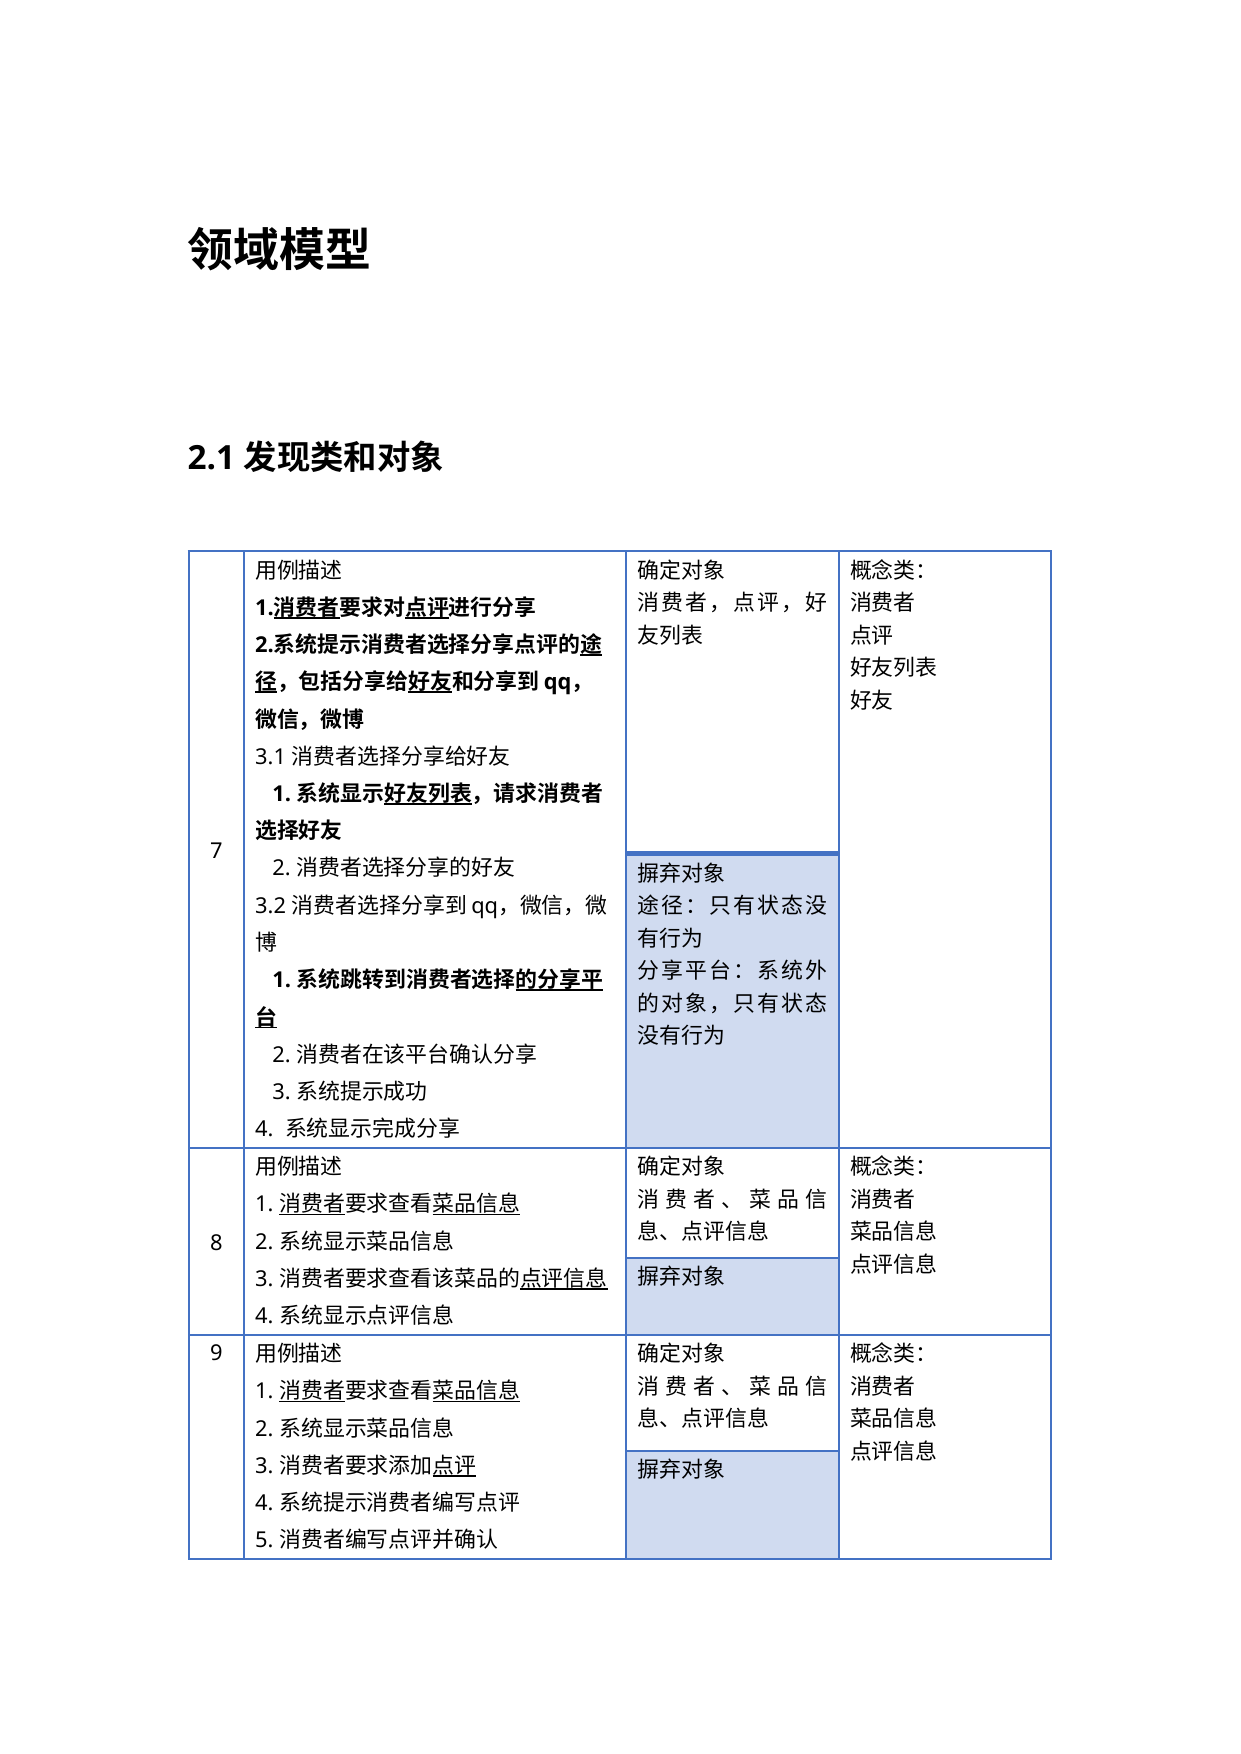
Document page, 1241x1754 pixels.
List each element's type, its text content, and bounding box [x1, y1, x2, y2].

table_cell 9 [190, 1336, 243, 1558]
table_cell 用例描述 1. 消费者要求查看菜品信息 2. 系统显示菜品信息 3. 消费者要求添加点评 4. 系统提示消费者编写点评 5. 消费者编写点评并确认 6. 系统显示添加点评成功 [245, 1336, 625, 1558]
table_cell 用例描述 1. 消费者要求查看菜品信息 2. 系统显示菜品信息 3. 消费者要求查看该菜品的点评信息 4. 系统显示点评信息 [245, 1149, 625, 1334]
table_cell 概念类： 消费者 菜品信息 点评信息 [840, 1336, 1050, 1558]
table_cell 摒弃对象 途径：只有状态没有行为 分享平台：系统外的对象，只有状态没有行为 [627, 856, 838, 1147]
subtitle 2.1 发现类和对象 [187, 423, 1053, 488]
table_header 用例描述 1.消费者要求对点评进行分享 2.系统提示消费者选择分享点评的途径，包括分享给好友和分享到qq，微信，微博 3.1 消费者选择分享给好友 1. 系统显示好友列表，请求消费者选择好友 2. 消费者选择分享的好友 3.2 消费者选择分享到qq，微信，微博 1. 系统跳转到消费者选择的分享平台 2. 消费者在该平台确认分享 3. 系统提示成功 4. 系统显示完成分享 [245, 552, 625, 1147]
table_cell 确定对象 消费者、菜品信息、点评信息 [627, 1336, 838, 1450]
subtitle 领域模型 [187, 197, 1053, 295]
table_header 确定对象 消费者，点评，好友列表 [627, 552, 838, 851]
table_header 7 [190, 552, 243, 1147]
table_header 概念类： 消费者 点评 好友列表 好友 [840, 552, 1050, 1147]
table_cell 8 [190, 1149, 243, 1334]
table_cell 确定对象 消费者、菜品信息、点评信息 [627, 1149, 838, 1257]
table_cell 摒弃对象 [627, 1452, 838, 1558]
table_cell 概念类： 消费者 菜品信息 点评信息 [840, 1149, 1050, 1334]
table_cell 摒弃对象 [627, 1259, 838, 1334]
